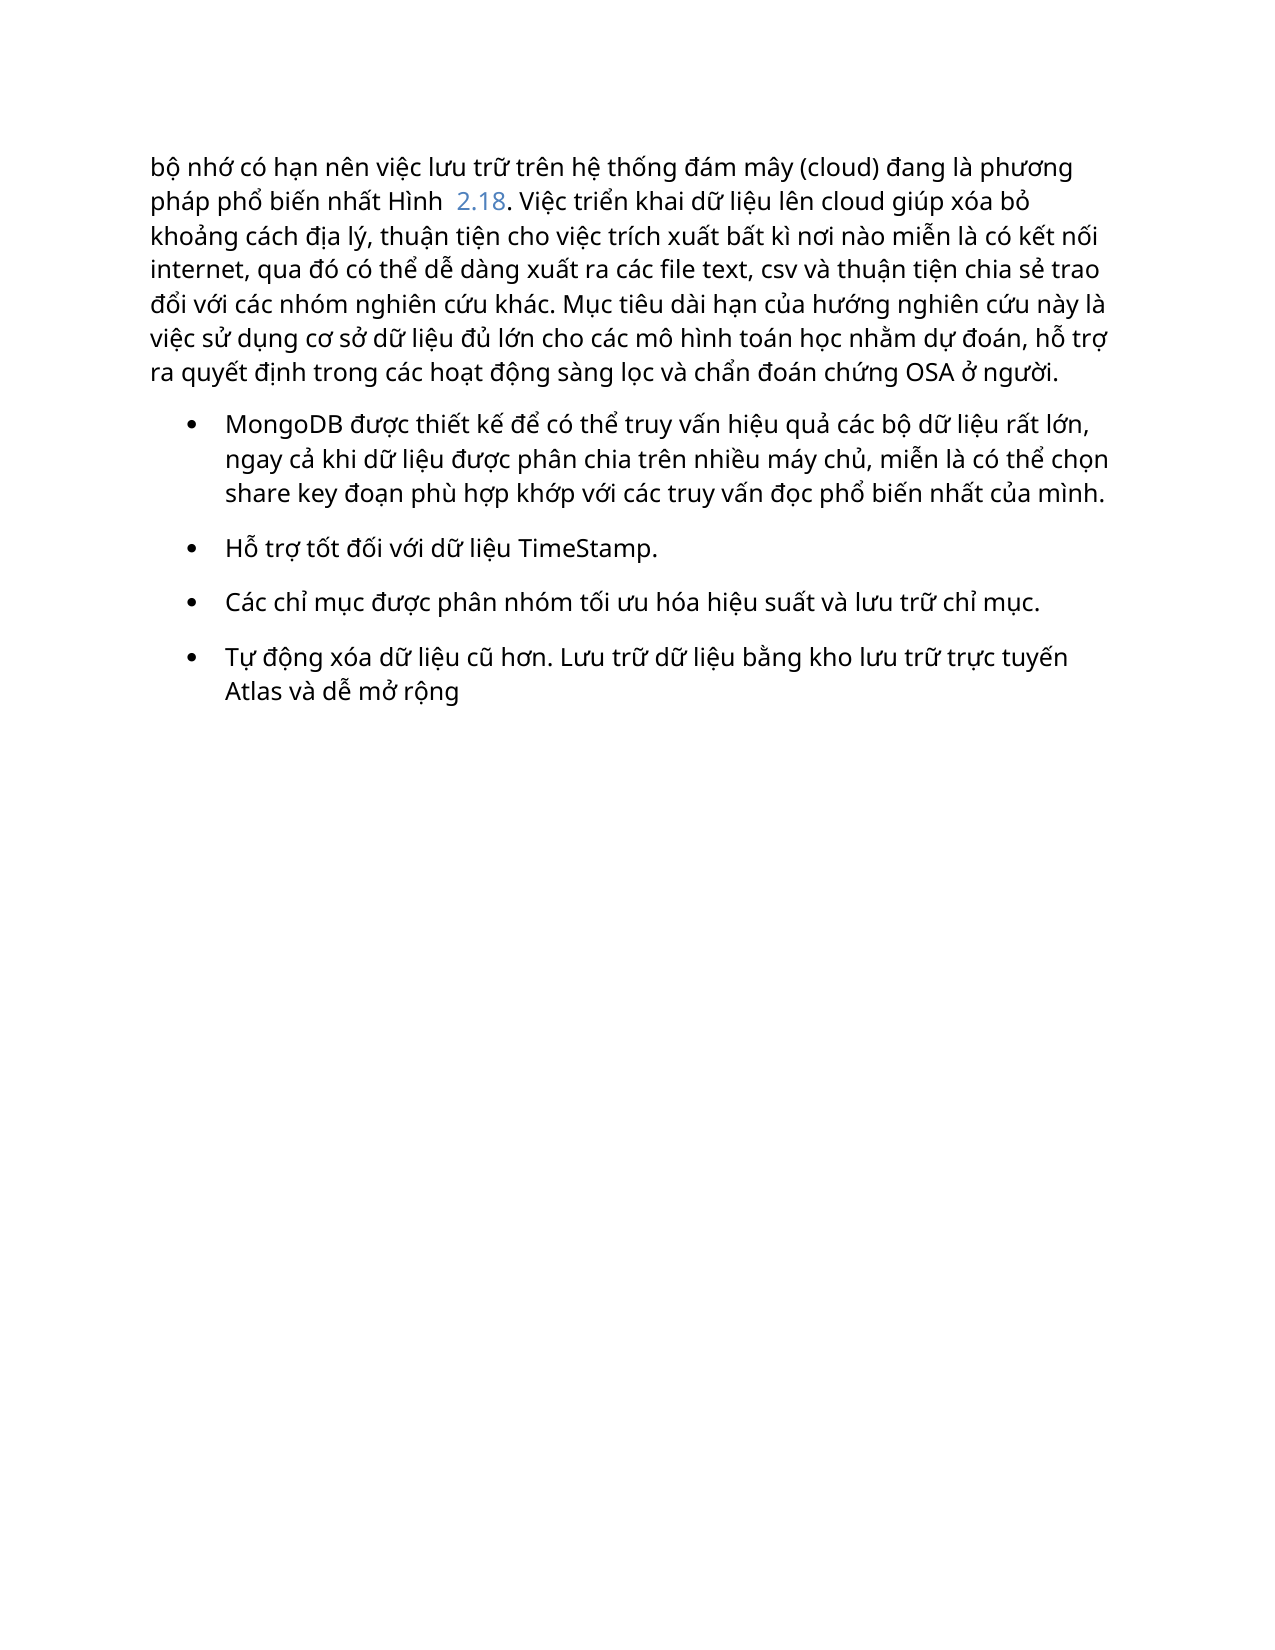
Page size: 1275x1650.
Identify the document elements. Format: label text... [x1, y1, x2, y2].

list MongoDB được thiết kế để có thể truy vấn hiệu quả các bộ dữ liệu rất lớn, ngay cả khi dữ liệu được phân chia trên nhiều máy chủ, miễn là có thể chọn share key đoạn phù hợp khớp với các truy vấn đọc phổ biến nhất của mình. [187, 407, 1125, 509]
list Tự động xóa dữ liệu cũ hơn. Lưu trữ dữ liệu bằng kho lưu trữ trực tuyến Atlas và dễ mở rộng [187, 640, 1125, 708]
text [150, 150, 1125, 388]
list Hỗ trợ tốt đối với dữ liệu TimeStamp. [187, 530, 1125, 564]
list Các chỉ mục được phân nhóm tối ưu hóa hiệu suất và lưu trữ chỉ mục. [187, 585, 1125, 619]
